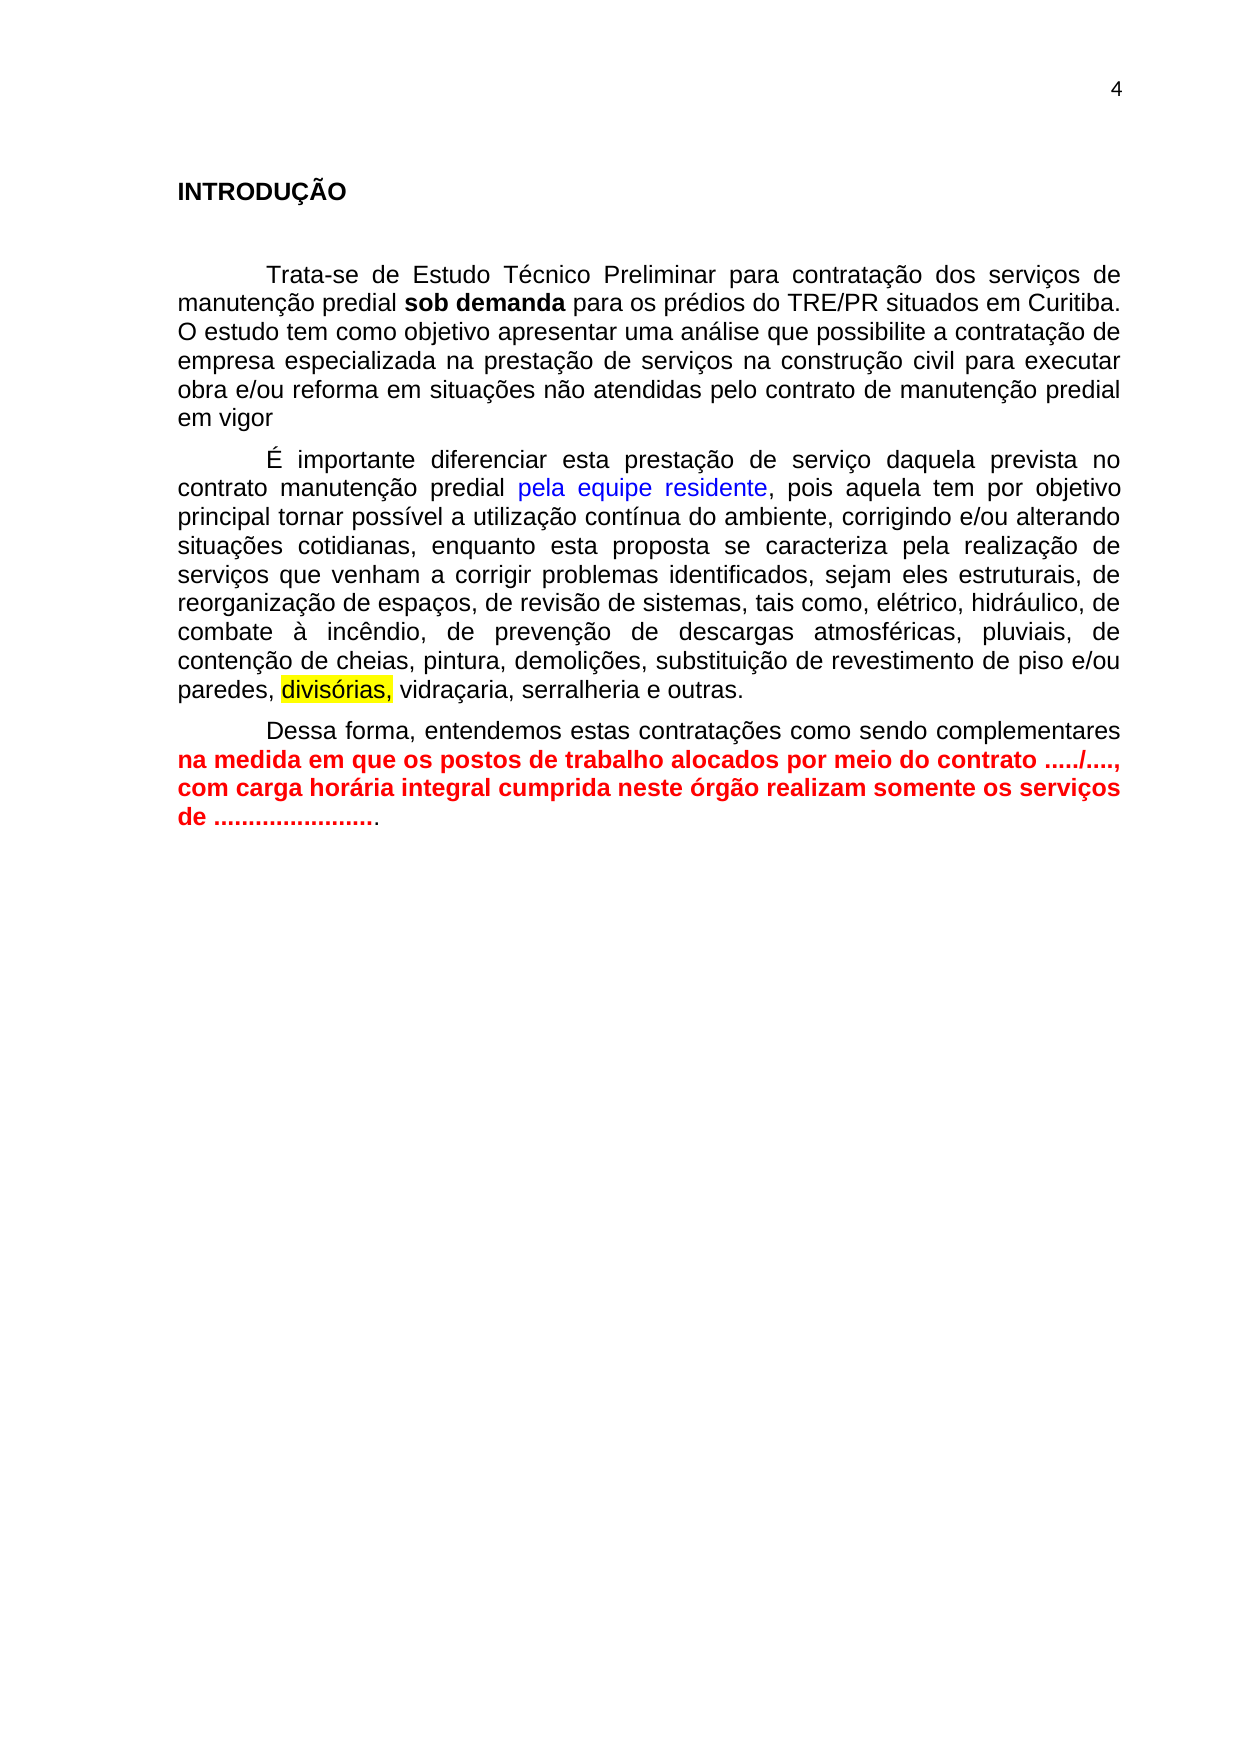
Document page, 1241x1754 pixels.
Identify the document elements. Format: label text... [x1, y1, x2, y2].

subtitle INTRODUÇÃO [177, 177, 1122, 206]
text Trata-se de Estudo Técnico Preliminar para contratação dos serviços de manutenção predial sob demanda para os prédios do TRE/PR situados estudo tem como objetivo apresentar uma análise que possibilite a contratação de empresa especializada na prestação de serviços na construção civil para executar obra e/ou reforma em situações não atendidas pelo contrato de manutenção predial em vigor [177, 260, 1122, 432]
text Dessa forma, entendemos estas contratações como sendo complementares na medida em que os postos de trabalho alocados por meio do contrato ...../...., com carga horária integral cumprida neste órgão realizam somente os serviços de ........................ [177, 716, 1122, 831]
text É importante diferenciar esta prestação de serviço daquela prevista no contrato manutenção predial pela equipe residente, pois aquela tem por objetivo principal tornar possível a utilização contínua do ambiente, corrigindo e/ou alterando situações cotidianas, enquanto esta proposta se caracteriza pela realização de serviços que venham a corrigir problemas identificados, sejam eles estruturais, de reorganização de espaços, de revisão de sistemas, tais como, elétrico, hidráulico, de combate à incêndio, de prevenção de descargas atmosféricas, pluviais, de contenção de cheias, pintura, demolições, substituição de revestimento de piso e/ou paredes, divisórias, vidraçaria, serralheria e outras. [177, 445, 1122, 703]
